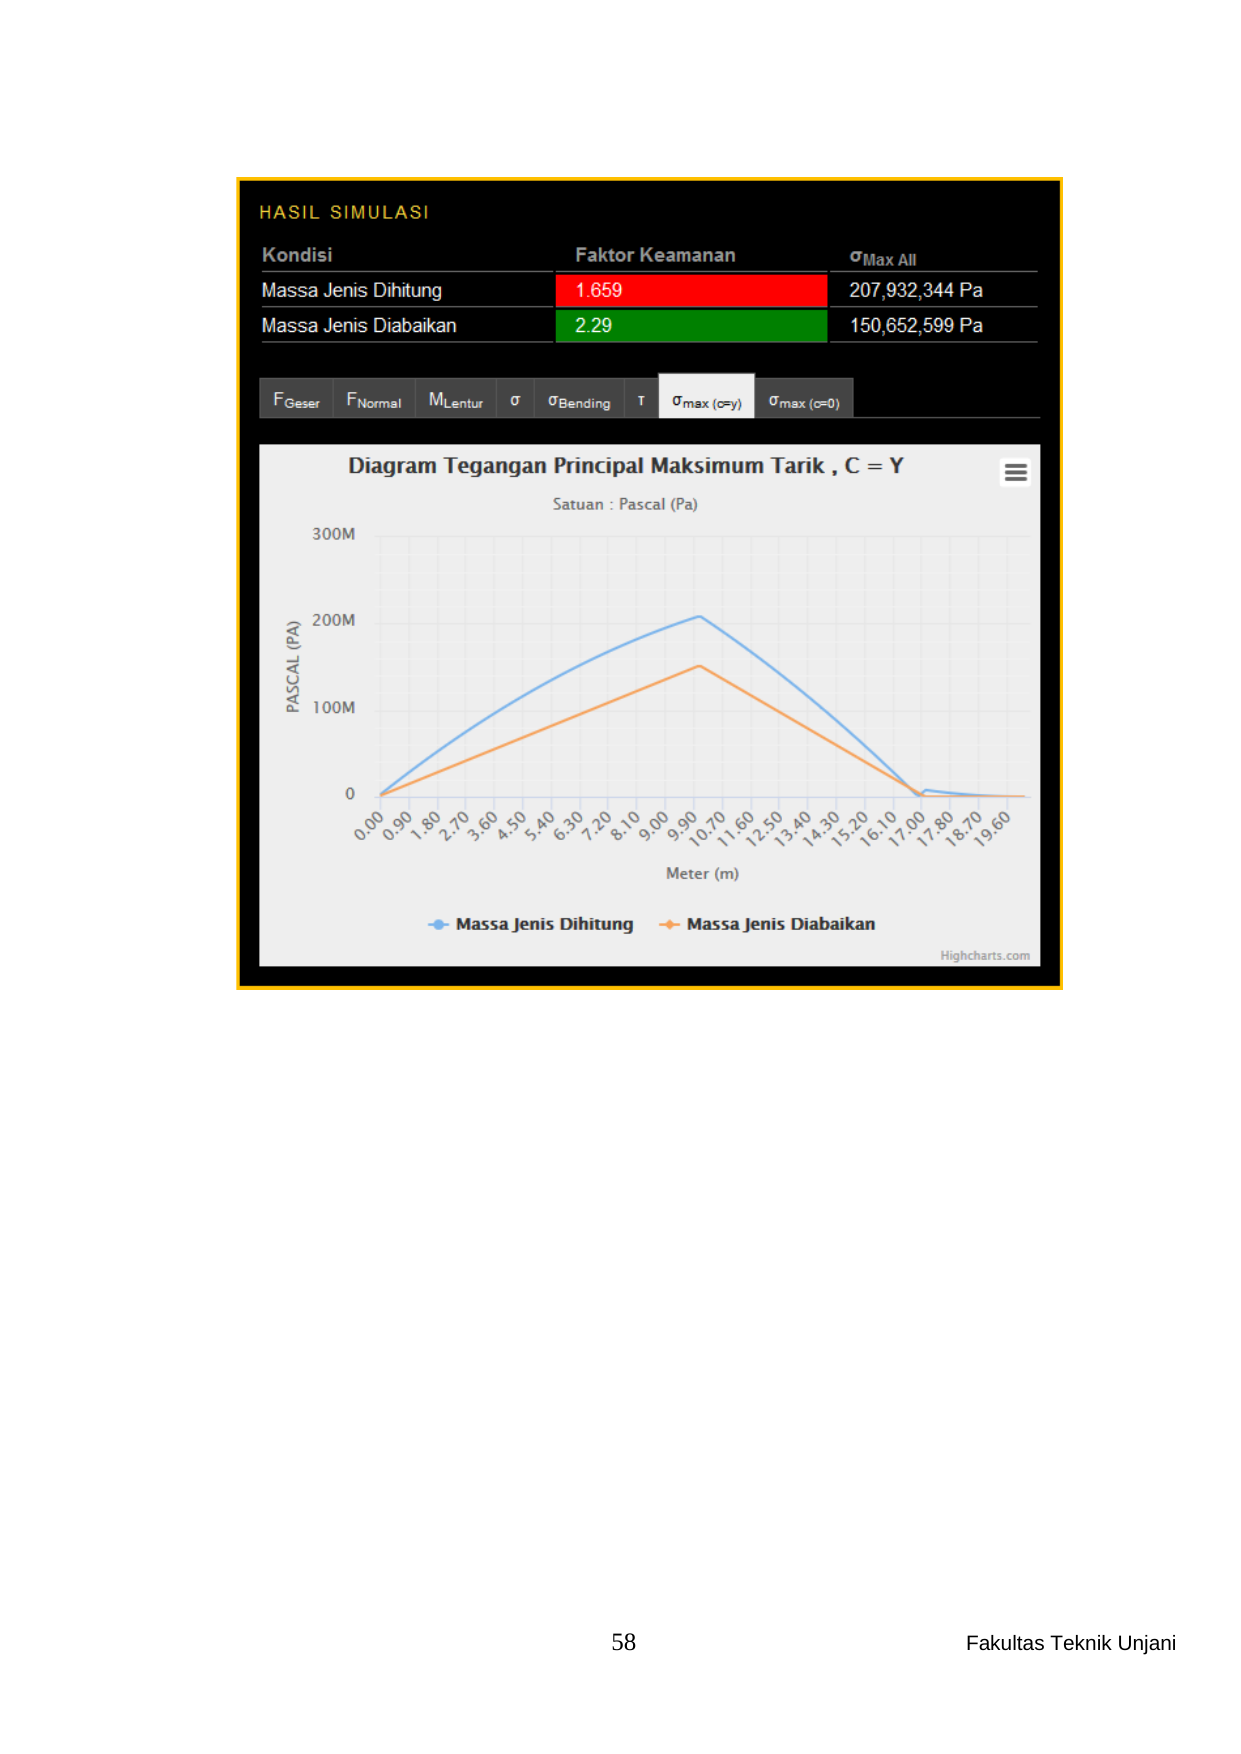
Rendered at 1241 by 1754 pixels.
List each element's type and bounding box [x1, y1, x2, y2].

picture [236, 177, 1063, 990]
